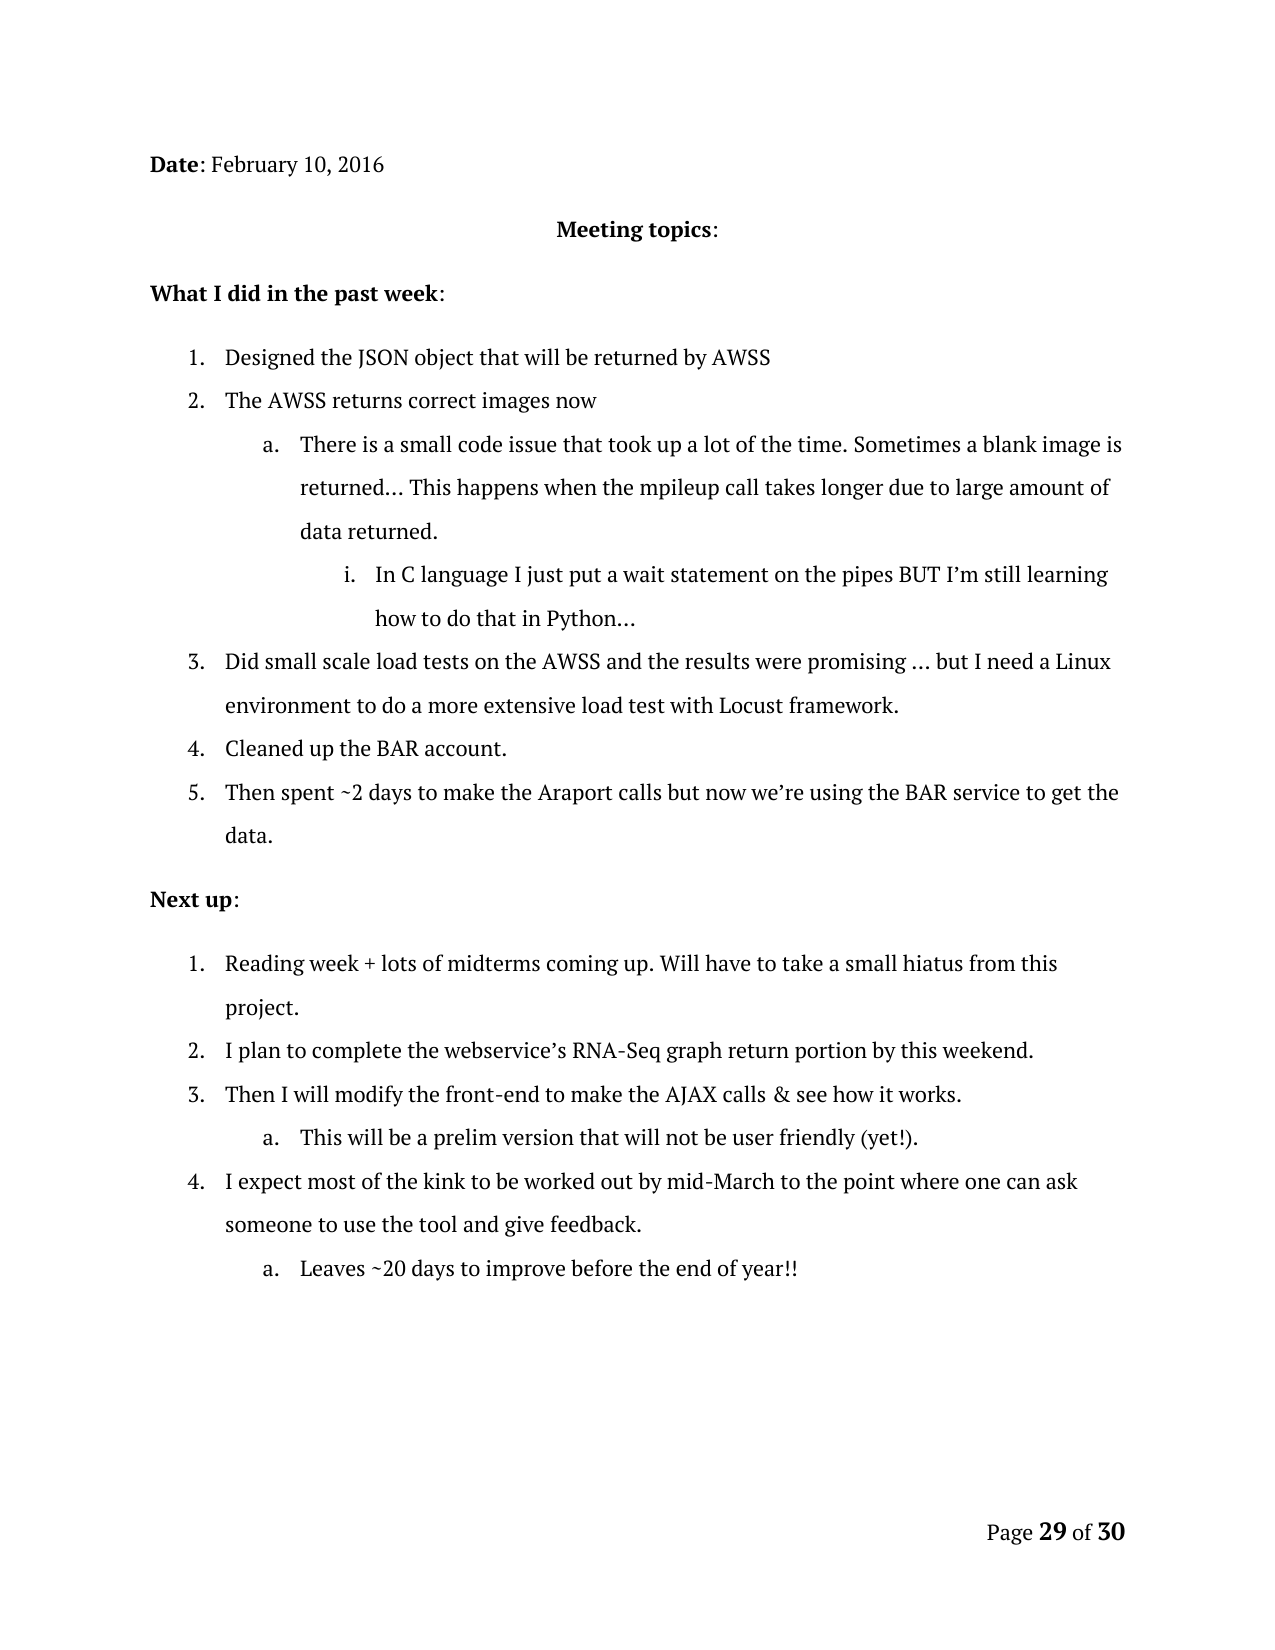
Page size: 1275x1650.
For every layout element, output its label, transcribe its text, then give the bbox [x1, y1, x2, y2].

list In C language I just put a wait statement on the pipes BUT I’m still learning how to do that in Python… [356, 560, 1125, 632]
list Cleaned up the BAR account. [187, 734, 1125, 763]
list Did small scale load tests on the AWSS and the results were promising … but I need a Linux environment to do a more extensive load test with Locust framework. [187, 647, 1125, 719]
text Date: February 10, 2016 [150, 150, 1125, 179]
list This will be a prelim version that will not be user friendly (yet!). [262, 1123, 1125, 1152]
list The AWSS returns correct images now [187, 386, 1125, 415]
list Then I will modify the front-end to make the AJAX calls & see how it works. [187, 1079, 1125, 1108]
list I plan to complete the webservice’s RNA-Seq graph return portion by this weekend. [187, 1036, 1125, 1065]
text Next up: [150, 885, 1125, 914]
list Then spent ~2 days to make the Araport calls but now we’re using the BAR service to get the data. [187, 777, 1125, 849]
list Reading week + lots of midterms coming up. Will have to take a small hiatus from this project. [187, 949, 1125, 1022]
text What I did in the past week: [150, 278, 1125, 307]
list Leaves ~20 days to improve before the end of year!! [262, 1253, 1125, 1282]
list I expect most of the kink to be worked out by mid-March to the point where one can ask someone to use the tool and give feedback. [187, 1166, 1125, 1239]
list There is a small code issue that took up a lot of the time. Sometimes a blank image is returned… This happens when the mpileup call takes longer due to large amount of data returned. [262, 430, 1125, 546]
text Meeting topics: [150, 214, 1125, 243]
list Designed the JSON object that will be returned by AWSS [187, 343, 1125, 372]
